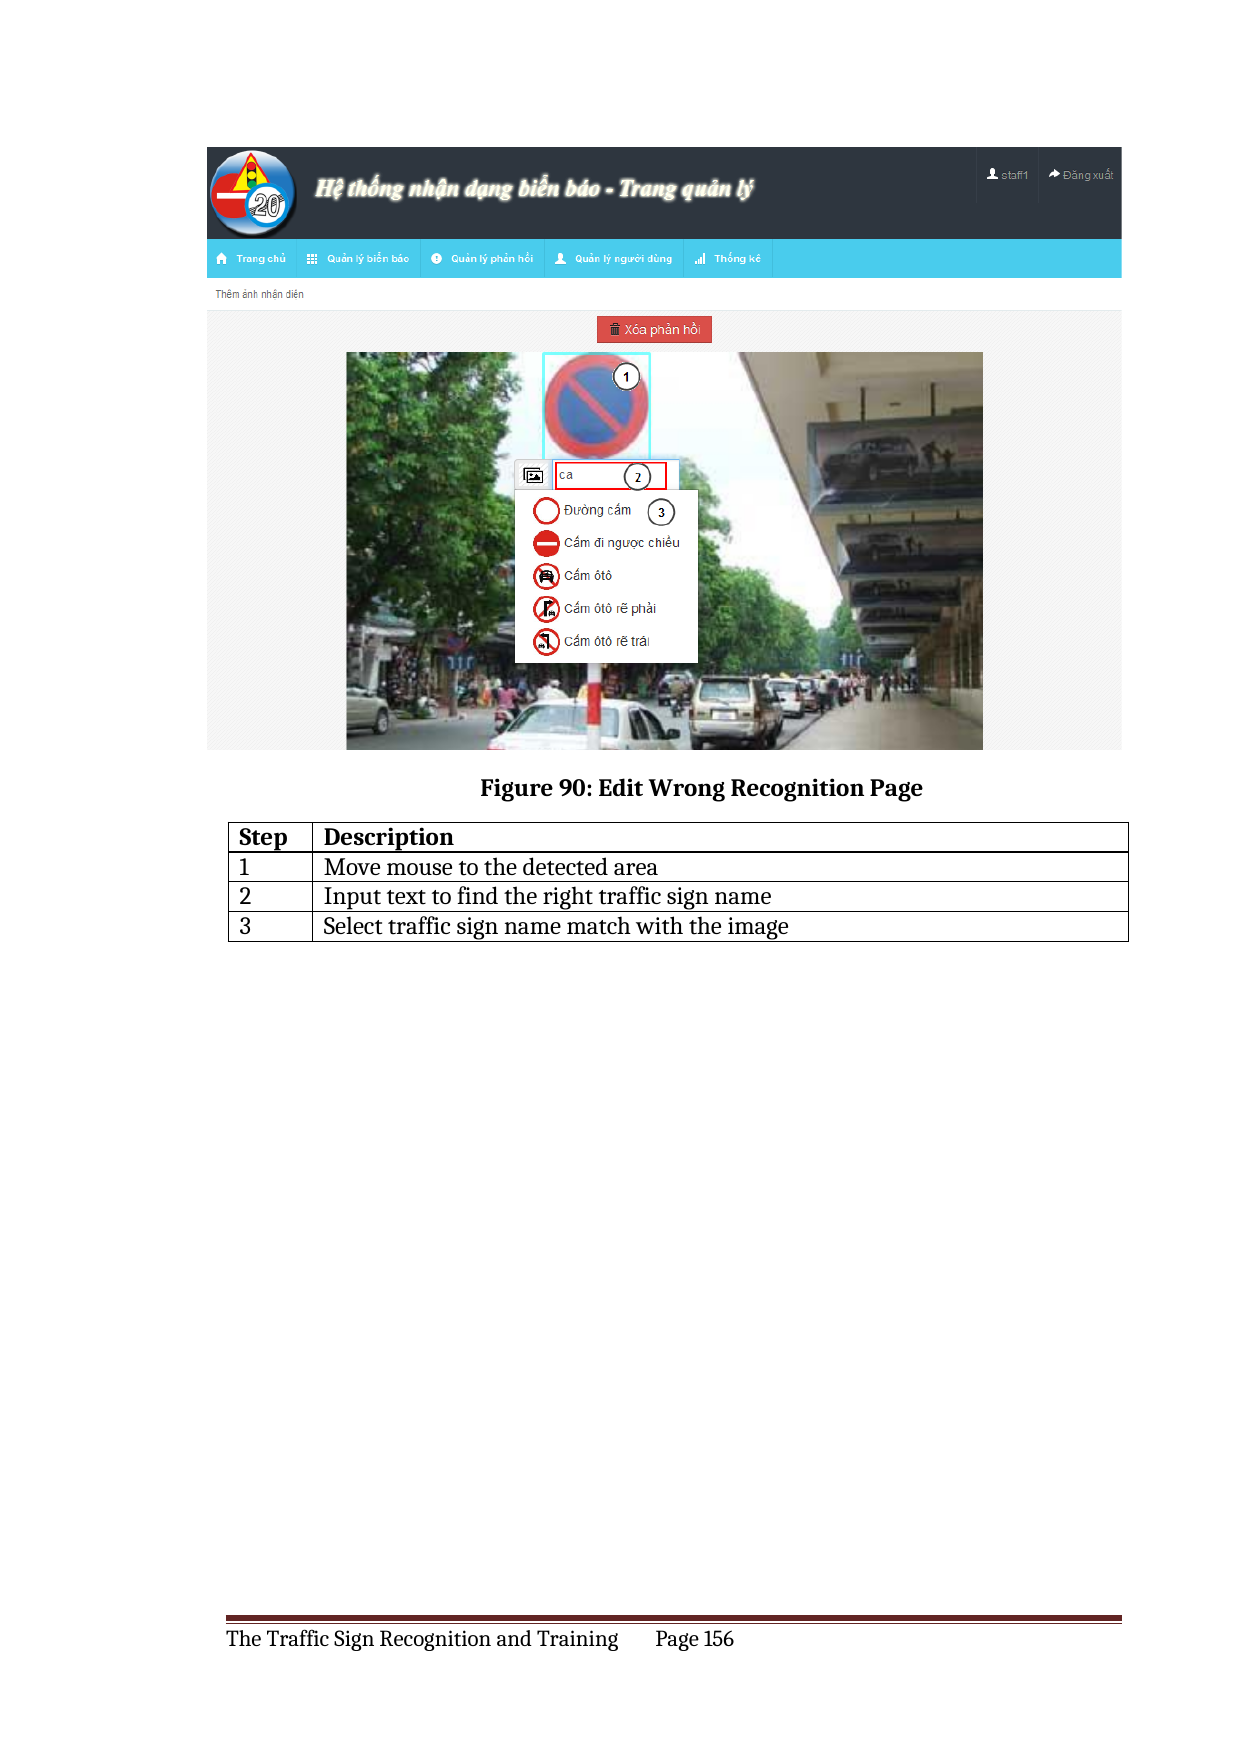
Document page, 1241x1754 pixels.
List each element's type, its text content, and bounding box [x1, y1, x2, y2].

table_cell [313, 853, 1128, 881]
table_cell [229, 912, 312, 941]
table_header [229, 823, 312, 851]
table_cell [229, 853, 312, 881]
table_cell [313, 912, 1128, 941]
picture [207, 147, 1122, 750]
list Figure 90: Edit Wrong Recognition Page [282, 774, 1122, 803]
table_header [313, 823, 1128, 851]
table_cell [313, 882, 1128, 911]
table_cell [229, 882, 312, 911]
